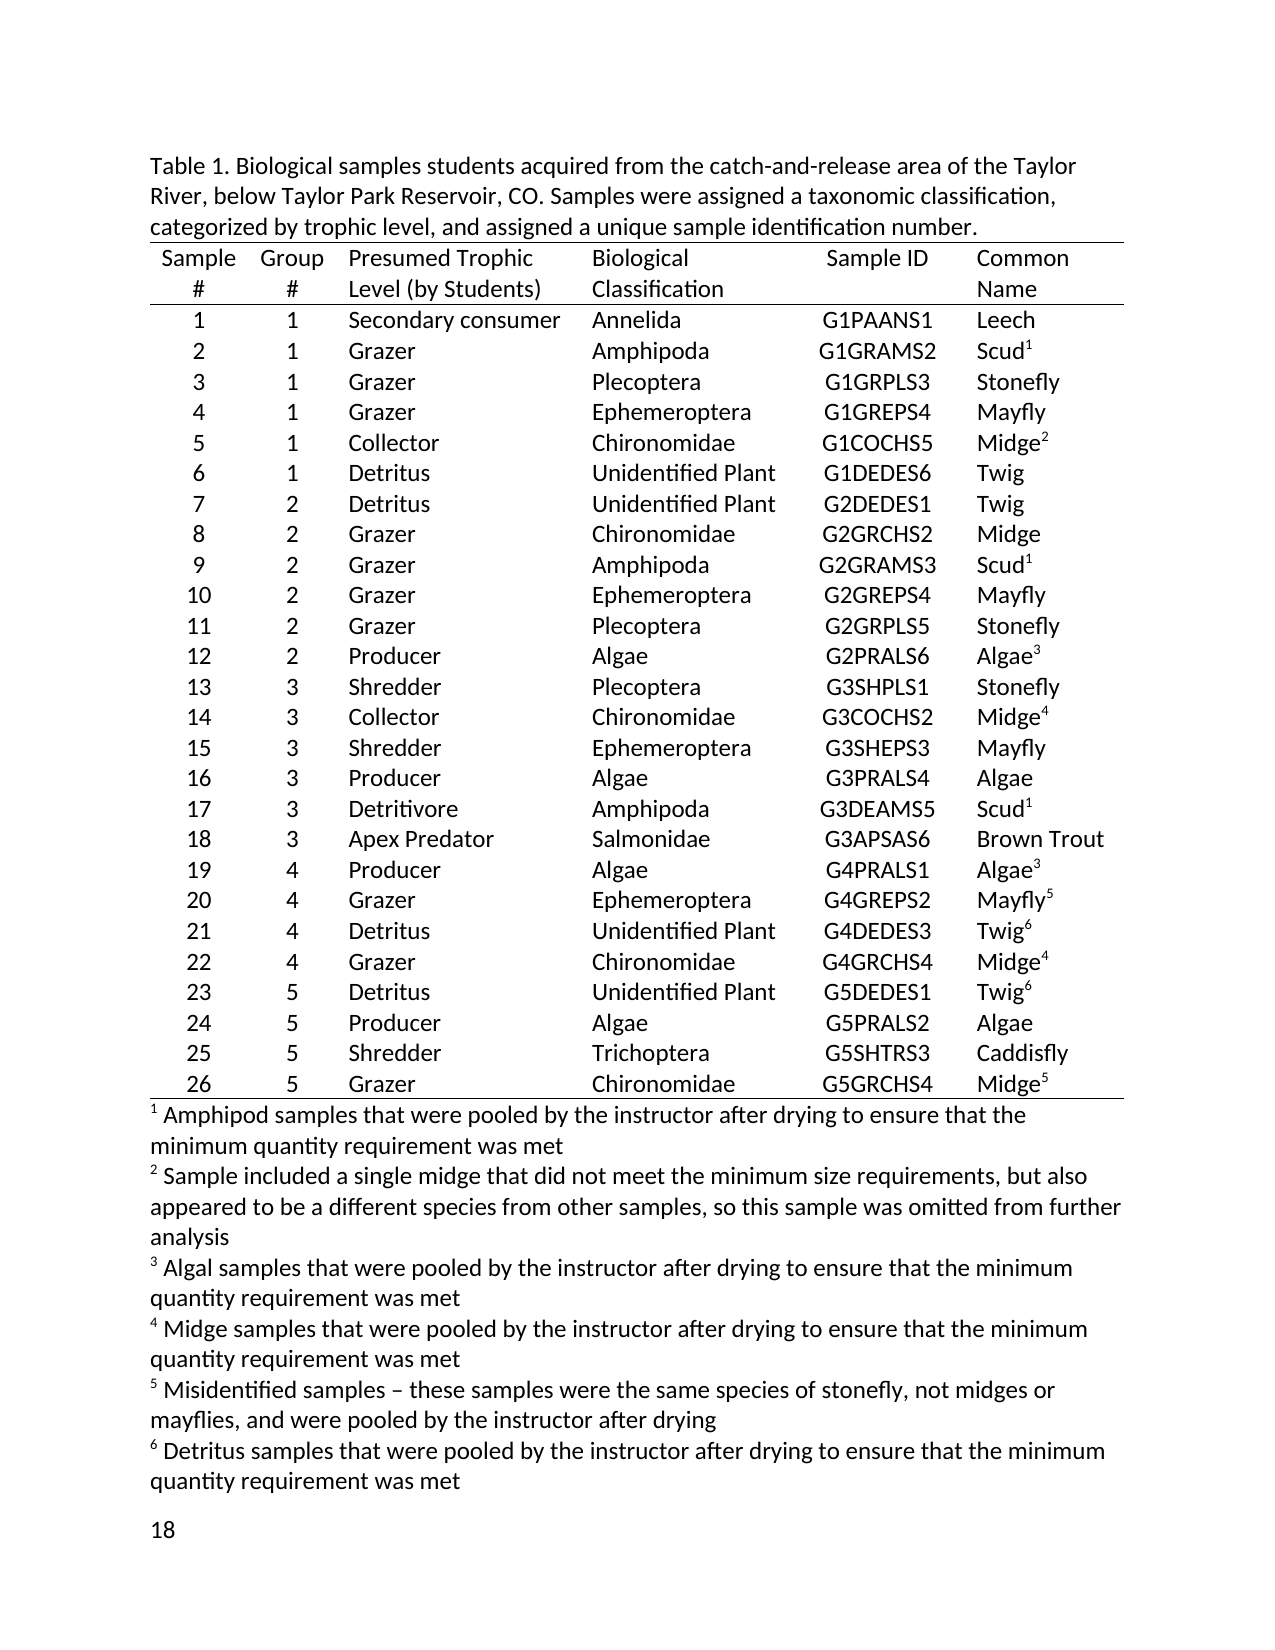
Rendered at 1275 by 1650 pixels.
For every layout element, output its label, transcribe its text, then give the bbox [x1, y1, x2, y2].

table_cell 2 [248, 610, 337, 640]
text 4 Midge samples that were pooled by the instructor after drying to ensure that the minimum quantity requirement was met [150, 1313, 1125, 1374]
table_cell Grazer [337, 885, 581, 915]
table_cell G1COCHS5 [790, 427, 965, 457]
table_cell 5 [150, 427, 247, 457]
table_cell Detritivore [337, 793, 581, 823]
table_cell Twig6 [965, 976, 1124, 1007]
table_cell 2 [248, 549, 337, 579]
table_cell 2 [248, 518, 337, 549]
table_cell 5 [248, 976, 337, 1007]
table_cell Producer [337, 763, 581, 793]
table_cell Unidentified Plant [581, 457, 789, 488]
table_cell Twig6 [965, 915, 1124, 946]
table_cell G2GRAMS3 [790, 549, 965, 579]
table_cell 5 [248, 1068, 337, 1098]
table_cell Midge2 [965, 427, 1124, 457]
table_cell Unidentified Plant [581, 915, 789, 946]
table_header Common Name [965, 243, 1124, 304]
text 3 Algal samples that were pooled by the instructor after drying to ensure that the minimum quantity requirement was met [150, 1252, 1125, 1313]
table_cell Collector [337, 427, 581, 457]
table_cell 10 [150, 579, 247, 610]
table_cell 6 [150, 457, 247, 488]
table_cell Chironomidae [581, 946, 789, 976]
table_cell 4 [248, 915, 337, 946]
table_cell Scud1 [965, 793, 1124, 823]
table_cell Caddisfly [965, 1037, 1124, 1068]
text 6 Detritus samples that were pooled by the instructor after drying to ensure that the minimum quantity requirement was met [150, 1435, 1125, 1496]
table_cell G4DEDES3 [790, 915, 965, 946]
table_cell 12 [150, 640, 247, 671]
table_cell G5GRCHS4 [790, 1068, 965, 1098]
table_cell 1 [248, 457, 337, 488]
table_cell Twig [965, 488, 1124, 518]
table_cell Detritus [337, 915, 581, 946]
table_cell Unidentified Plant [581, 976, 789, 1007]
table_cell G1GRAMS2 [790, 335, 965, 366]
table_header Sample ID [790, 243, 965, 304]
table_cell Producer [337, 854, 581, 884]
table_cell 13 [150, 671, 247, 701]
table_cell Twig [965, 457, 1124, 488]
table_cell G3SHEPS3 [790, 732, 965, 762]
table_cell 2 [150, 335, 247, 366]
table_cell G3SHPLS1 [790, 671, 965, 701]
table_cell Collector [337, 701, 581, 732]
table_cell 4 [248, 885, 337, 915]
table_cell Producer [337, 640, 581, 671]
table_cell Chironomidae [581, 701, 789, 732]
table_cell G1DEDES6 [790, 457, 965, 488]
table_cell Midge5 [965, 1068, 1124, 1098]
table_cell Algae3 [965, 640, 1124, 671]
table_cell G2DEDES1 [790, 488, 965, 518]
table_cell 5 [248, 1037, 337, 1068]
table_cell 3 [248, 793, 337, 823]
table_cell G2GRCHS2 [790, 518, 965, 549]
table_cell Chironomidae [581, 427, 789, 457]
table_cell Ephemeroptera [581, 732, 789, 762]
table_cell Chironomidae [581, 518, 789, 549]
table_cell Scud1 [965, 549, 1124, 579]
table_cell Grazer [337, 946, 581, 976]
table_cell G1GRPLS3 [790, 366, 965, 396]
text 2 Sample included a single midge that did not meet the minimum size requirements, but also appeared to be a different species from other samples, so this sample was omitted from further analysis [150, 1160, 1125, 1252]
table_cell G3DEAMS5 [790, 793, 965, 823]
table_cell 14 [150, 701, 247, 732]
table_cell 3 [248, 701, 337, 732]
table_header Biological Classification [581, 243, 789, 304]
table_cell Ephemeroptera [581, 396, 789, 427]
table_cell 24 [150, 1007, 247, 1037]
table_cell 3 [248, 824, 337, 854]
table_cell 15 [150, 732, 247, 762]
table_cell Amphipoda [581, 335, 789, 366]
table_cell Shredder [337, 1037, 581, 1068]
text 5 Misidentified samples – these samples were the same species of stonefly, not midges or mayflies, and were pooled by the instructor after drying [150, 1374, 1125, 1435]
table_header Group # [248, 243, 337, 304]
table_cell 1 [248, 396, 337, 427]
table_cell Stonefly [965, 671, 1124, 701]
table_cell 23 [150, 976, 247, 1007]
table_cell Mayfly [965, 396, 1124, 427]
table_cell 25 [150, 1037, 247, 1068]
table_cell G4GREPS2 [790, 885, 965, 915]
table_cell 26 [150, 1068, 247, 1098]
table_cell G1PAANS1 [790, 305, 965, 335]
table_cell Algae3 [965, 854, 1124, 884]
table_cell Grazer [337, 579, 581, 610]
table_cell Algae [581, 763, 789, 793]
table_cell Ephemeroptera [581, 885, 789, 915]
table_cell G5PRALS2 [790, 1007, 965, 1037]
table_cell Grazer [337, 518, 581, 549]
table_cell 5 [248, 1007, 337, 1037]
table_cell 17 [150, 793, 247, 823]
table_cell Midge4 [965, 701, 1124, 732]
table_cell Ephemeroptera [581, 579, 789, 610]
table_cell Amphipoda [581, 549, 789, 579]
table_cell Stonefly [965, 366, 1124, 396]
table_cell Grazer [337, 549, 581, 579]
table_cell Detritus [337, 976, 581, 1007]
text 1 Amphipod samples that were pooled by the instructor after drying to ensure that the minimum quantity requirement was met [150, 1099, 1125, 1160]
table_cell Mayfly5 [965, 885, 1124, 915]
table_cell G3COCHS2 [790, 701, 965, 732]
table_cell G1GREPS4 [790, 396, 965, 427]
table_cell Amphipoda [581, 793, 789, 823]
table_cell G4GRCHS4 [790, 946, 965, 976]
table_cell Brown Trout [965, 824, 1124, 854]
table_cell 11 [150, 610, 247, 640]
table_cell Plecoptera [581, 671, 789, 701]
table_cell 7 [150, 488, 247, 518]
table_cell 18 [150, 824, 247, 854]
table_cell Unidentified Plant [581, 488, 789, 518]
table_cell G2GREPS4 [790, 579, 965, 610]
table_cell 20 [150, 885, 247, 915]
table_cell Chironomidae [581, 1068, 789, 1098]
table_cell 4 [150, 396, 247, 427]
table_cell 3 [248, 732, 337, 762]
table_cell 4 [248, 854, 337, 884]
table_cell 1 [248, 427, 337, 457]
table_cell Scud1 [965, 335, 1124, 366]
table_cell 3 [248, 763, 337, 793]
table_cell 22 [150, 946, 247, 976]
table_cell Detritus [337, 457, 581, 488]
text Table 1. Biological samples students acquired from the catch-and-release area of the Taylor River, below Taylor Park Reservoir, CO. Samples were assigned a taxonomic classification, categorized by trophic level, and assigned a unique sample identification number. [150, 150, 1125, 242]
table_cell Salmonidae [581, 824, 789, 854]
table_cell Grazer [337, 396, 581, 427]
table_cell 21 [150, 915, 247, 946]
table_cell G2PRALS6 [790, 640, 965, 671]
table_cell Algae [581, 1007, 789, 1037]
table_cell G3APSAS6 [790, 824, 965, 854]
table_cell Midge4 [965, 946, 1124, 976]
table_cell 19 [150, 854, 247, 884]
table_cell G4PRALS1 [790, 854, 965, 884]
table_cell Mayfly [965, 579, 1124, 610]
table_cell Midge [965, 518, 1124, 549]
table_cell 8 [150, 518, 247, 549]
table_cell Algae [581, 854, 789, 884]
table_cell Secondary consumer [337, 305, 581, 335]
table_cell Annelida [581, 305, 789, 335]
table_cell 16 [150, 763, 247, 793]
table_cell G5SHTRS3 [790, 1037, 965, 1068]
table_cell Grazer [337, 610, 581, 640]
table_cell Plecoptera [581, 610, 789, 640]
table_cell Grazer [337, 1068, 581, 1098]
table_cell 2 [248, 579, 337, 610]
table_cell Trichoptera [581, 1037, 789, 1068]
table_cell 1 [248, 305, 337, 335]
table_cell Plecoptera [581, 366, 789, 396]
table_header Presumed Trophic Level (by Students) [337, 243, 581, 304]
table_cell 9 [150, 549, 247, 579]
table_cell 1 [150, 305, 247, 335]
table_cell Grazer [337, 366, 581, 396]
table_cell G5DEDES1 [790, 976, 965, 1007]
table_cell Algae [581, 640, 789, 671]
table_cell Detritus [337, 488, 581, 518]
table_cell 4 [248, 946, 337, 976]
table_cell Leech [965, 305, 1124, 335]
table_cell Mayfly [965, 732, 1124, 762]
table_cell 1 [248, 366, 337, 396]
table_cell Grazer [337, 335, 581, 366]
table_cell Shredder [337, 732, 581, 762]
table_cell Producer [337, 1007, 581, 1037]
table_cell Algae [965, 1007, 1124, 1037]
table_cell 3 [150, 366, 247, 396]
table_cell 2 [248, 488, 337, 518]
table_header Sample # [150, 243, 247, 304]
table_cell Apex Predator [337, 824, 581, 854]
table_cell 2 [248, 640, 337, 671]
table_cell G2GRPLS5 [790, 610, 965, 640]
table_cell 1 [248, 335, 337, 366]
table_cell Algae [965, 763, 1124, 793]
table_cell Stonefly [965, 610, 1124, 640]
table_cell 3 [248, 671, 337, 701]
table_cell G3PRALS4 [790, 763, 965, 793]
table_cell Shredder [337, 671, 581, 701]
